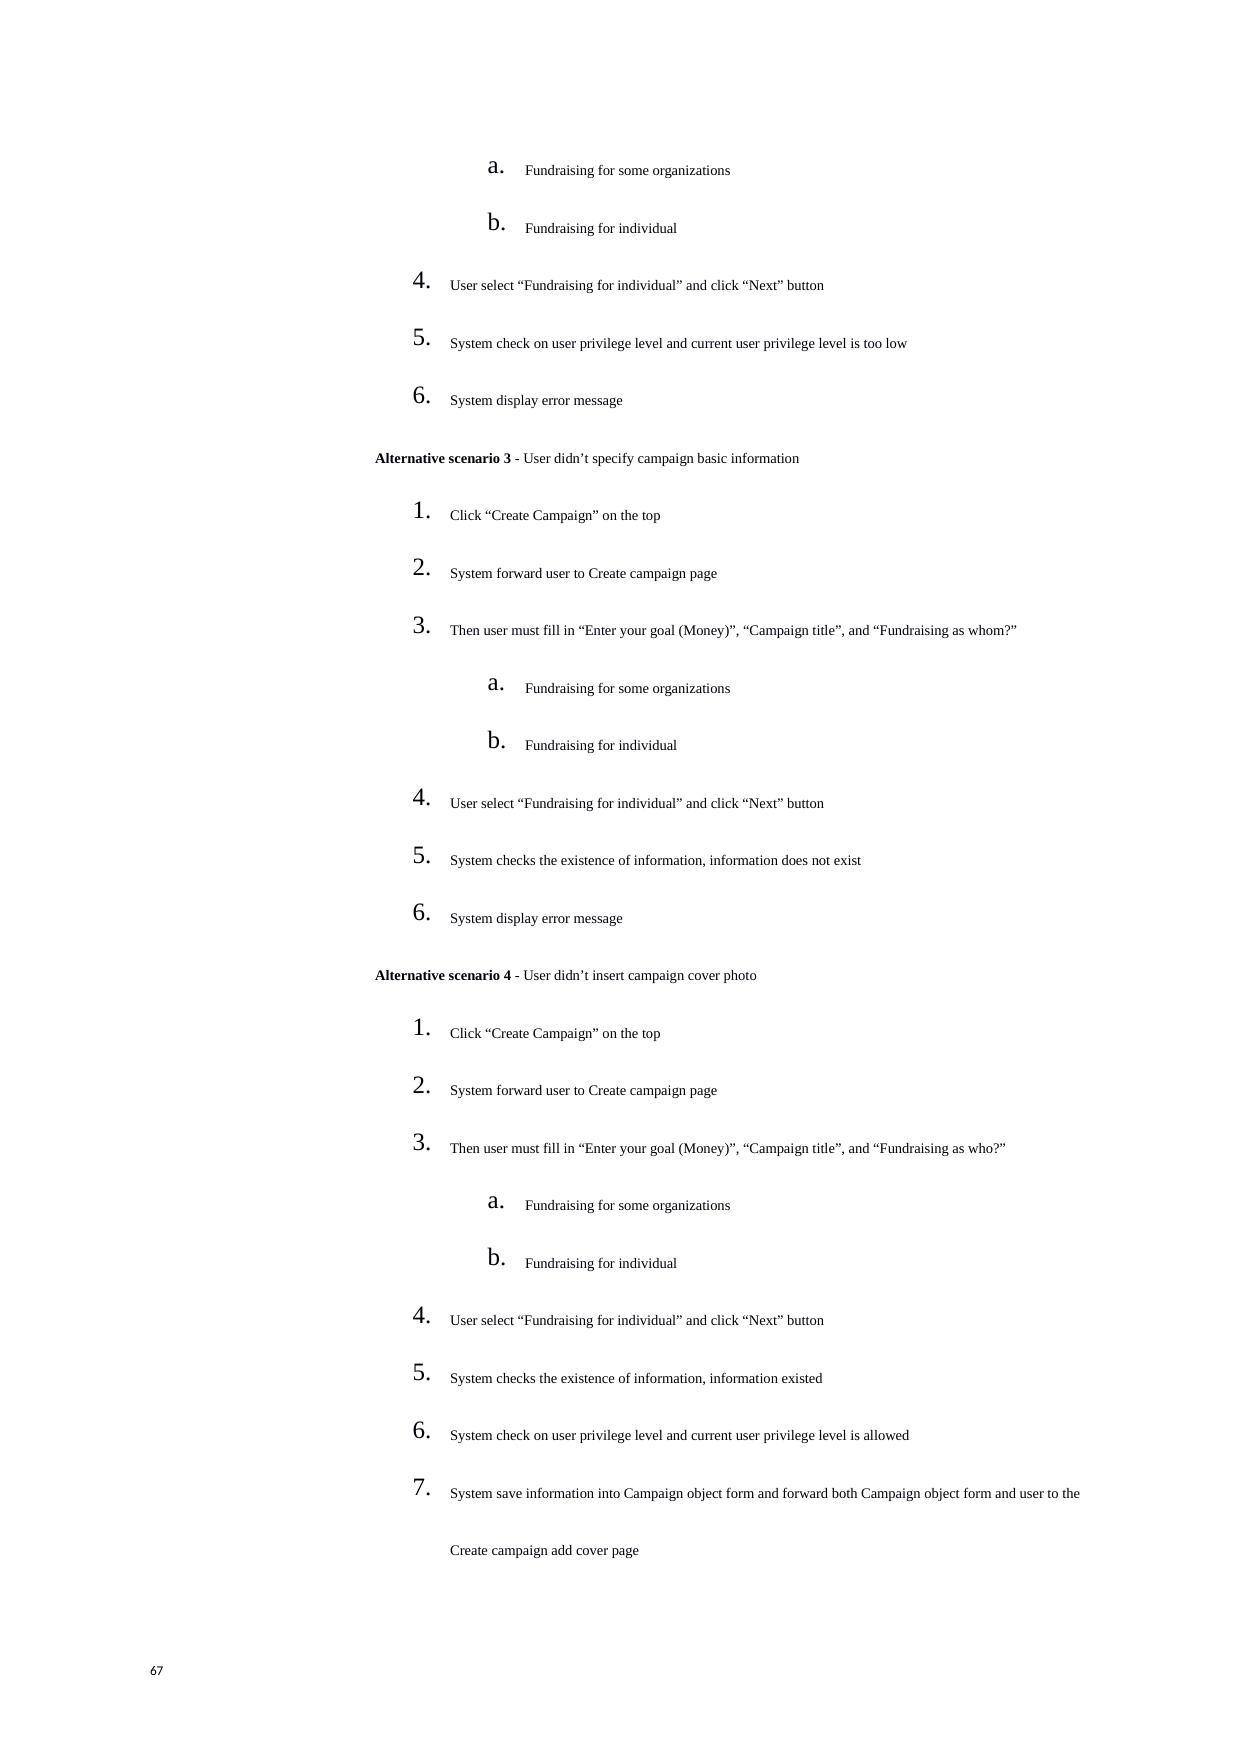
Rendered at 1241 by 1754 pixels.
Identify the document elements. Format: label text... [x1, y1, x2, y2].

list User select “Fundraising for individual” and click “Next” button [412, 1300, 1090, 1329]
list Fundraising for some organizations [487, 150, 1090, 179]
list Fundraising for individual [487, 725, 1090, 754]
text Alternative scenario 3 - User didn’t specify campaign basic information [300, 437, 1090, 466]
list System checks the existence of information, information existed [412, 1357, 1090, 1386]
list Then user must fill in “Enter your goal (Money)”, “Campaign title”, and “Fundraising as who?” [412, 1127, 1090, 1156]
list System save information into Campaign object form and forward both Campaign object form and user to the Create campaign add cover page [412, 1472, 1090, 1559]
list System display error message [412, 897, 1090, 926]
list Click “Create Campaign” on the top [412, 1012, 1090, 1041]
list System forward user to Create campaign page [412, 1070, 1090, 1099]
list Fundraising for some organizations [487, 667, 1090, 696]
list System checks the existence of information, information does not exist [412, 840, 1090, 869]
list System display error message [412, 380, 1090, 409]
list Click “Create Campaign” on the top [412, 495, 1090, 524]
list System forward user to Create campaign page [412, 552, 1090, 581]
list Fundraising for individual [487, 1242, 1090, 1271]
list System check on user privilege level and current user privilege level is allowed [412, 1415, 1090, 1444]
list User select “Fundraising for individual” and click “Next” button [412, 265, 1090, 294]
list User select “Fundraising for individual” and click “Next” button [412, 782, 1090, 811]
list Fundraising for some organizations [487, 1185, 1090, 1214]
text Alternative scenario 4 - User didn’t insert campaign cover photo [300, 955, 1090, 984]
list System check on user privilege level and current user privilege level is too low [412, 322, 1090, 351]
list Fundraising for individual [487, 207, 1090, 236]
list Then user must fill in “Enter your goal (Money)”, “Campaign title”, and “Fundraising as whom?” [412, 610, 1090, 639]
